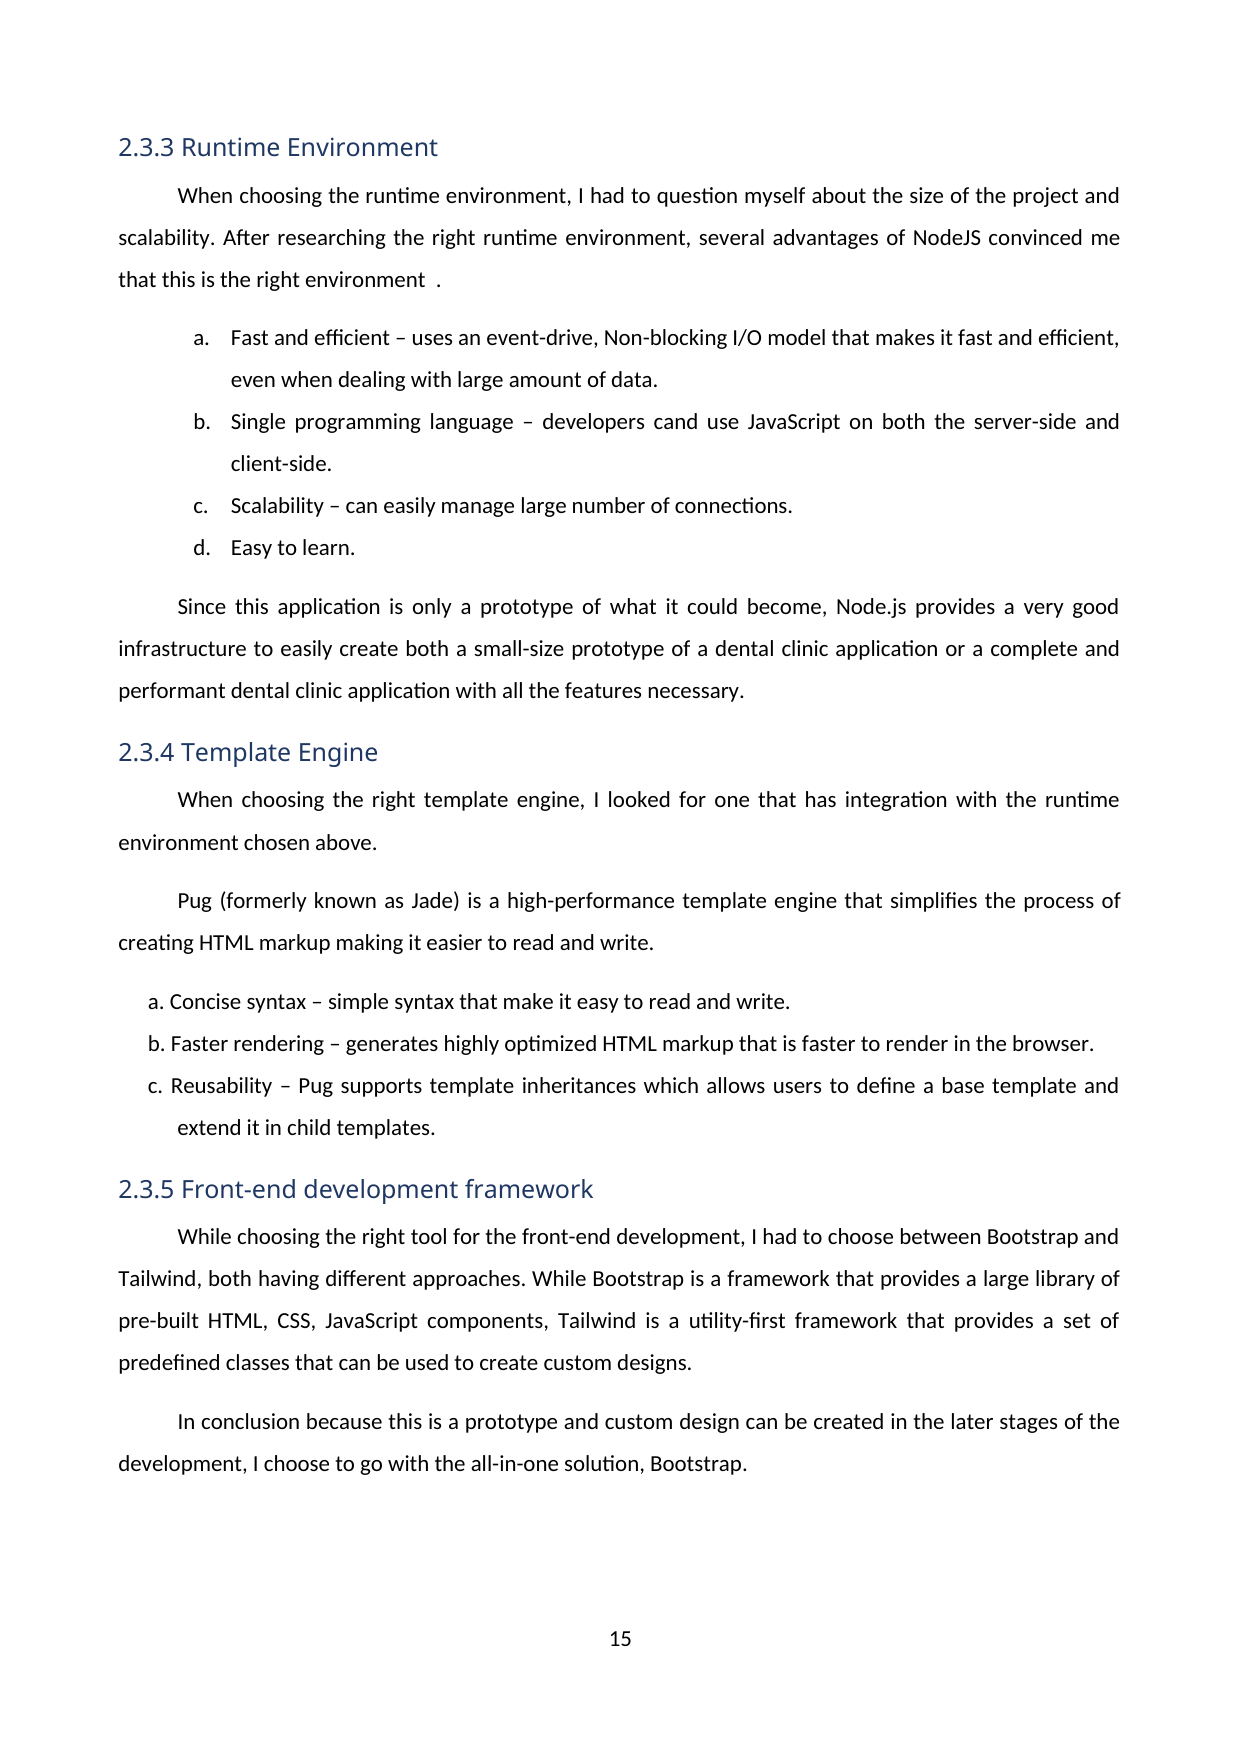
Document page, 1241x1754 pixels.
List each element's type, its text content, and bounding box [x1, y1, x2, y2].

text Since this application is only a prototype of what it could become, Node.js provides a very good infrastructure to easily create both a small-size prototype of a dental clinic application or a complete and performant dental clinic application with all the features necessary. [118, 592, 1122, 704]
text When choosing the right template engine, I looked for one that has integration with the runtime environment chosen above. [118, 786, 1122, 856]
list a. Concise syntax – simple syntax that make it easy to read and write. [148, 987, 1122, 1015]
subtitle 2.3.3 Runtime Environment [118, 130, 1122, 164]
subtitle 2.3.4 Template Engine [118, 734, 1122, 769]
list Fast and efficient – uses an event-drive, Non-blocking I/O model that makes it fast and efficient, even when dealing with large amount of data. [193, 323, 1122, 393]
list Easy to learn. [193, 533, 1122, 561]
list b. Faster rendering – generates highly optimized HTML markup that is faster to render in the browser. [148, 1029, 1122, 1057]
text In conclusion because this is a prototype and custom design can be created in the later stages of the development, I choose to go with the all-in-one solution, Bootstrap. [118, 1407, 1122, 1477]
list Scalability – can easily manage large number of connections. [193, 491, 1122, 519]
list Single programming language – developers cand use JavaScript on both the server-side and client-side. [193, 407, 1122, 477]
text When choosing the runtime environment, I had to question myself about the size of the project and scalability. After researching the right runtime environment, several advantages of NodeJS convinced me that this is the right environment . [118, 181, 1122, 293]
text Pug (formerly known as Jade) is a high-performance template engine that simplifies the process of creating HTML markup making it easier to read and write. [118, 886, 1122, 956]
subtitle 2.3.5 Front-end development framework [118, 1171, 1122, 1206]
list c. Reusability – Pug supports template inheritances which allows users to define a base template and extend it in child templates. [148, 1071, 1122, 1141]
text While choosing the right tool for the front-end development, I had to choose between Bootstrap and Tailwind, both having different approaches. While Bootstrap is a framework that provides a large library of pre-built HTML, CSS, JavaScript components, Tailwind is a utility-first framework that provides a set of predefined classes that can be used to create custom designs. [118, 1222, 1122, 1376]
